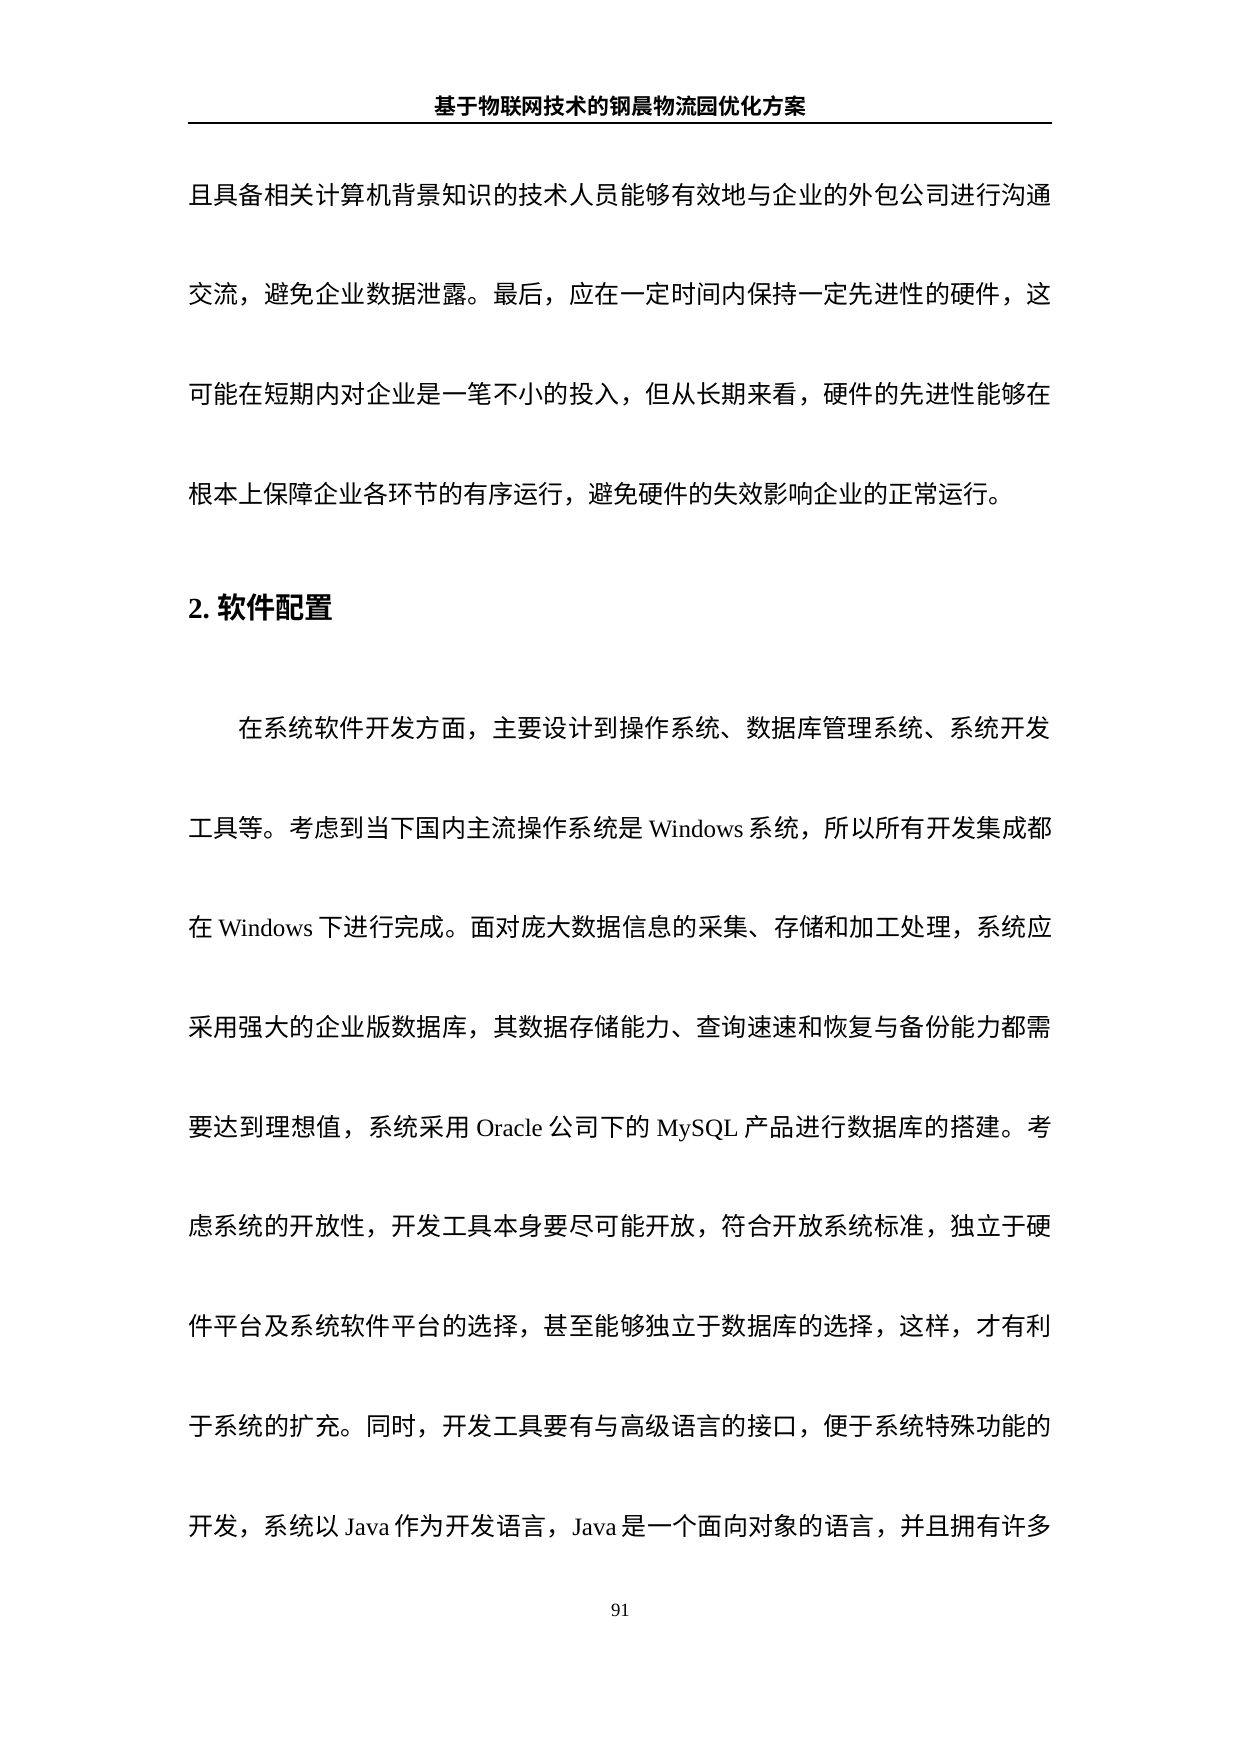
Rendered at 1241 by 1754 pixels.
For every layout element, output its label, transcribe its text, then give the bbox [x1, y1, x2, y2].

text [188, 693, 1052, 1557]
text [188, 160, 1052, 526]
subtitle 软件配置 [188, 573, 1052, 639]
